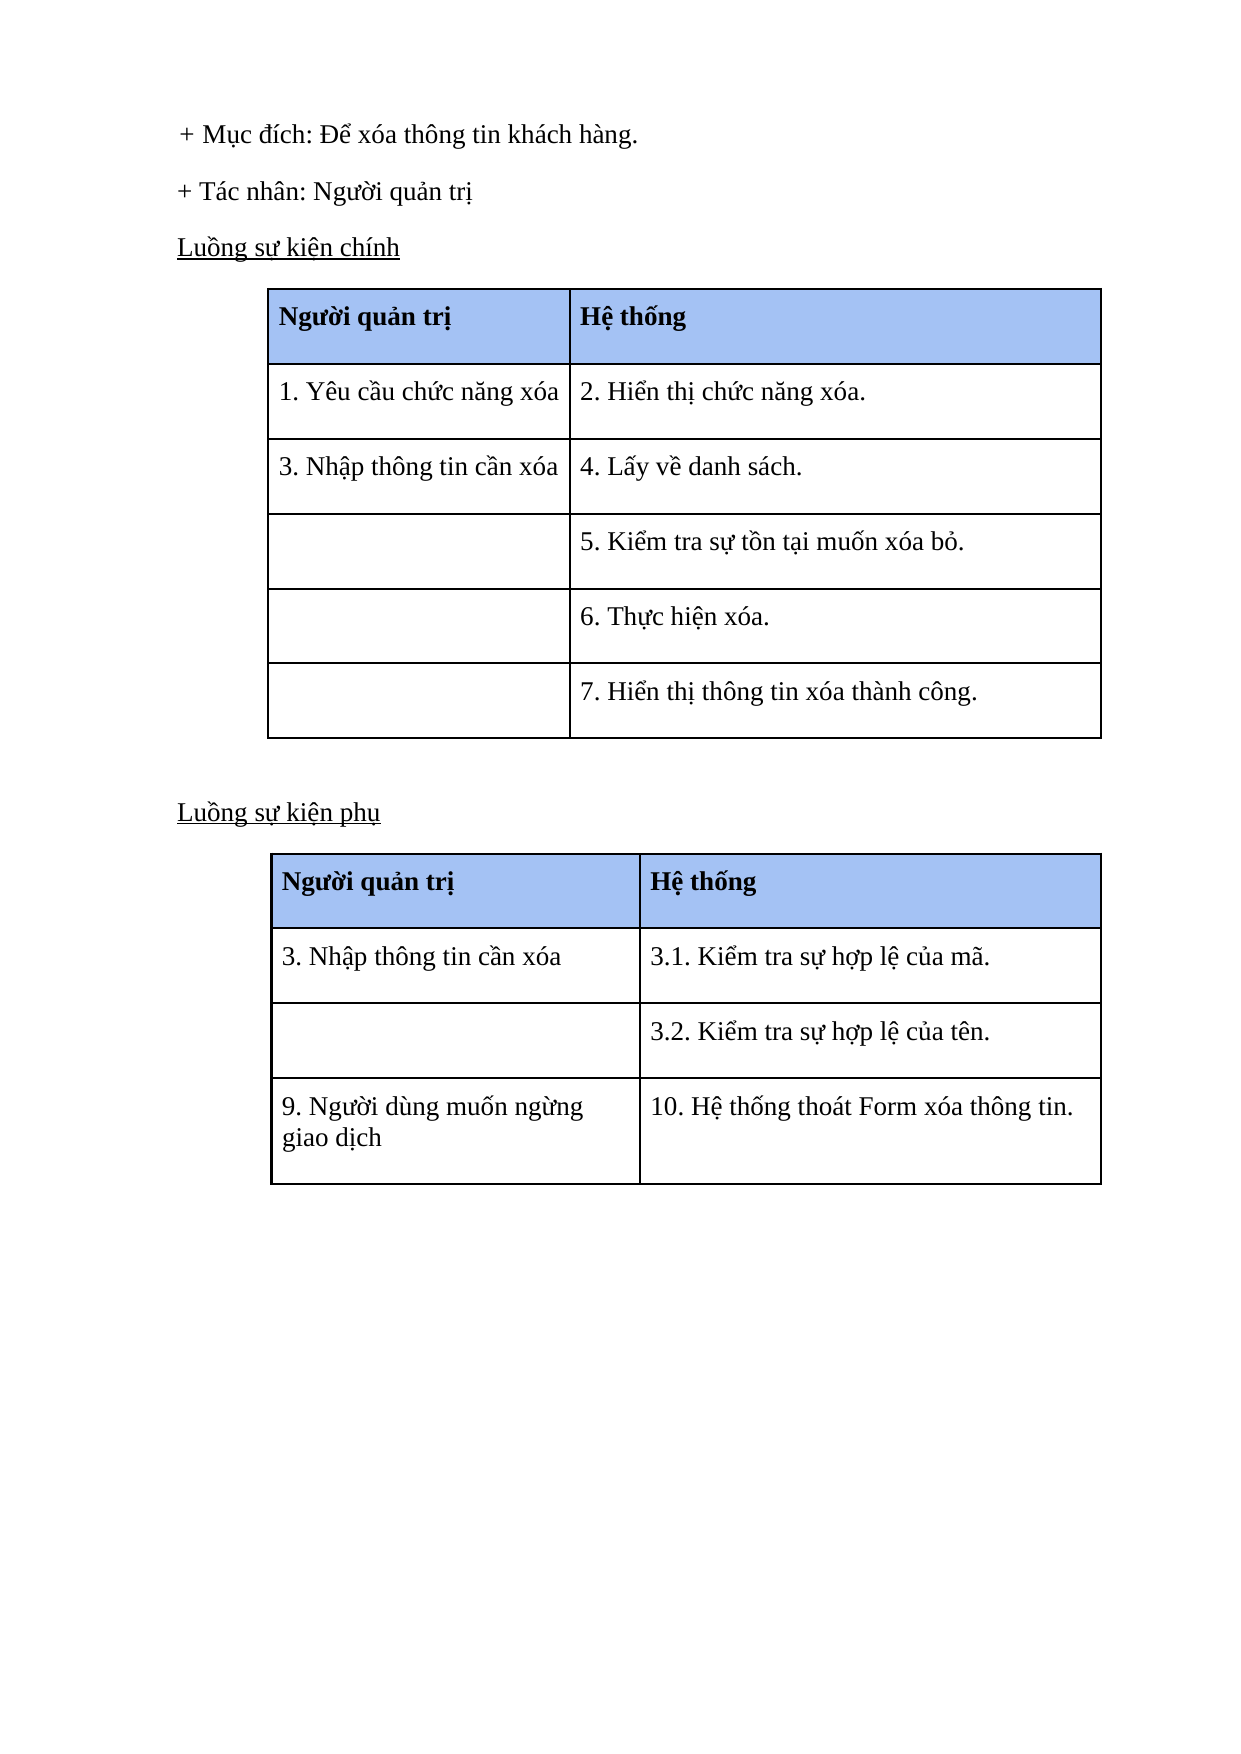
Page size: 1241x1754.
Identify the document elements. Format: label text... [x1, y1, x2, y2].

table_cell 5. Kiểm tra sự tồn tại muốn xóa bỏ. [571, 515, 1100, 587]
table_header Hệ thống [571, 290, 1100, 363]
text Luồng sự kiện phụ [177, 796, 1122, 827]
table_cell 9. Người dùng muốn ngừng giao dịch [273, 1079, 639, 1183]
table_cell [269, 515, 569, 587]
text Luồng sự kiện chính [177, 231, 1122, 262]
table_cell 3. Nhập thông tin cần xóa [269, 440, 569, 512]
table_cell 7. Hiển thị thông tin xóa thành công. [571, 664, 1100, 737]
table_cell [269, 590, 569, 662]
table_cell [273, 1004, 639, 1077]
table_cell 3.2. Kiểm tra sự hợp lệ của tên. [641, 1004, 1100, 1077]
table_cell 2. Hiển thị chức năng xóa. [571, 365, 1100, 438]
table_header Hệ thống [641, 855, 1100, 927]
table_cell 3.1. Kiểm tra sự hợp lệ của mã. [641, 929, 1100, 1002]
table_cell [269, 664, 569, 737]
table_cell 3. Nhập thông tin cần xóa [273, 929, 639, 1002]
table_cell 4. Lấy về danh sách. [571, 440, 1100, 512]
table_header Người quản trị [273, 855, 639, 927]
text + Tác nhân: Người quản trị [177, 175, 1122, 206]
table_cell 10. Hệ thống thoát Form xóa thông tin. [641, 1079, 1100, 1183]
table_cell 6. Thực hiện xóa. [571, 590, 1100, 662]
text + Mục đích: Để xóa thông tin khách hàng. [177, 118, 1122, 149]
table_cell 1. Yêu cầu chức năng xóa [269, 365, 569, 438]
table_header Người quản trị [269, 290, 569, 363]
